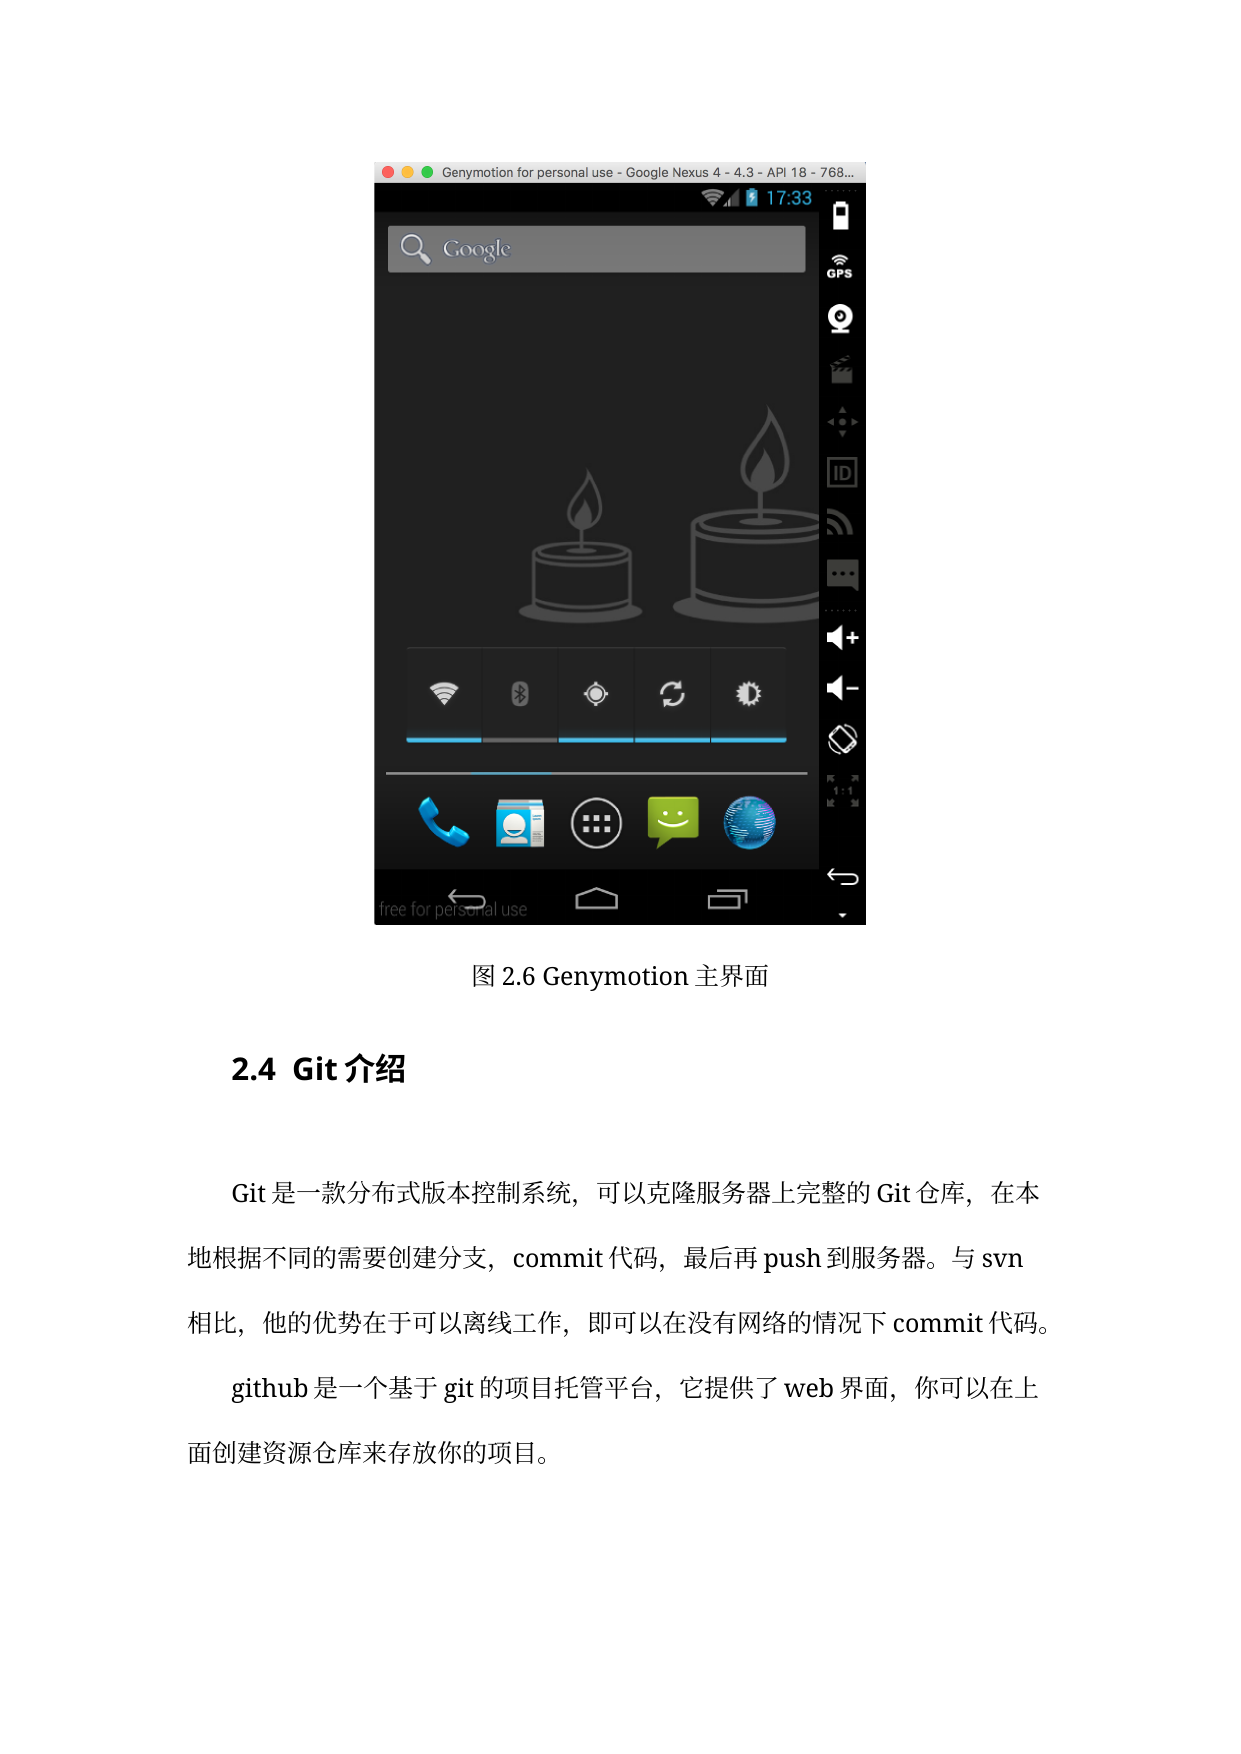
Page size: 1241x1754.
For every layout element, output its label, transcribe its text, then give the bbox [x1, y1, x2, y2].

text 图2.6 Genymotion主界面 [187, 942, 1053, 1007]
picture [374, 162, 866, 925]
text Git是一款分布式版本控制系统，可以克隆服务器上完整的Git仓库，在本地根据不同的需要创建分支，commit代码，最后再push到服务器。与svn相比，他的优势在于可以离线工作，即可以在没有网络的情况下commit代码。 [187, 1159, 1053, 1354]
text github是一个基于git的项目托管平台，它提供了web界面，你可以在上面创建资源仓库来存放你的项目。 [187, 1354, 1053, 1484]
subtitle 2.4 Git介绍 [187, 1034, 1053, 1099]
